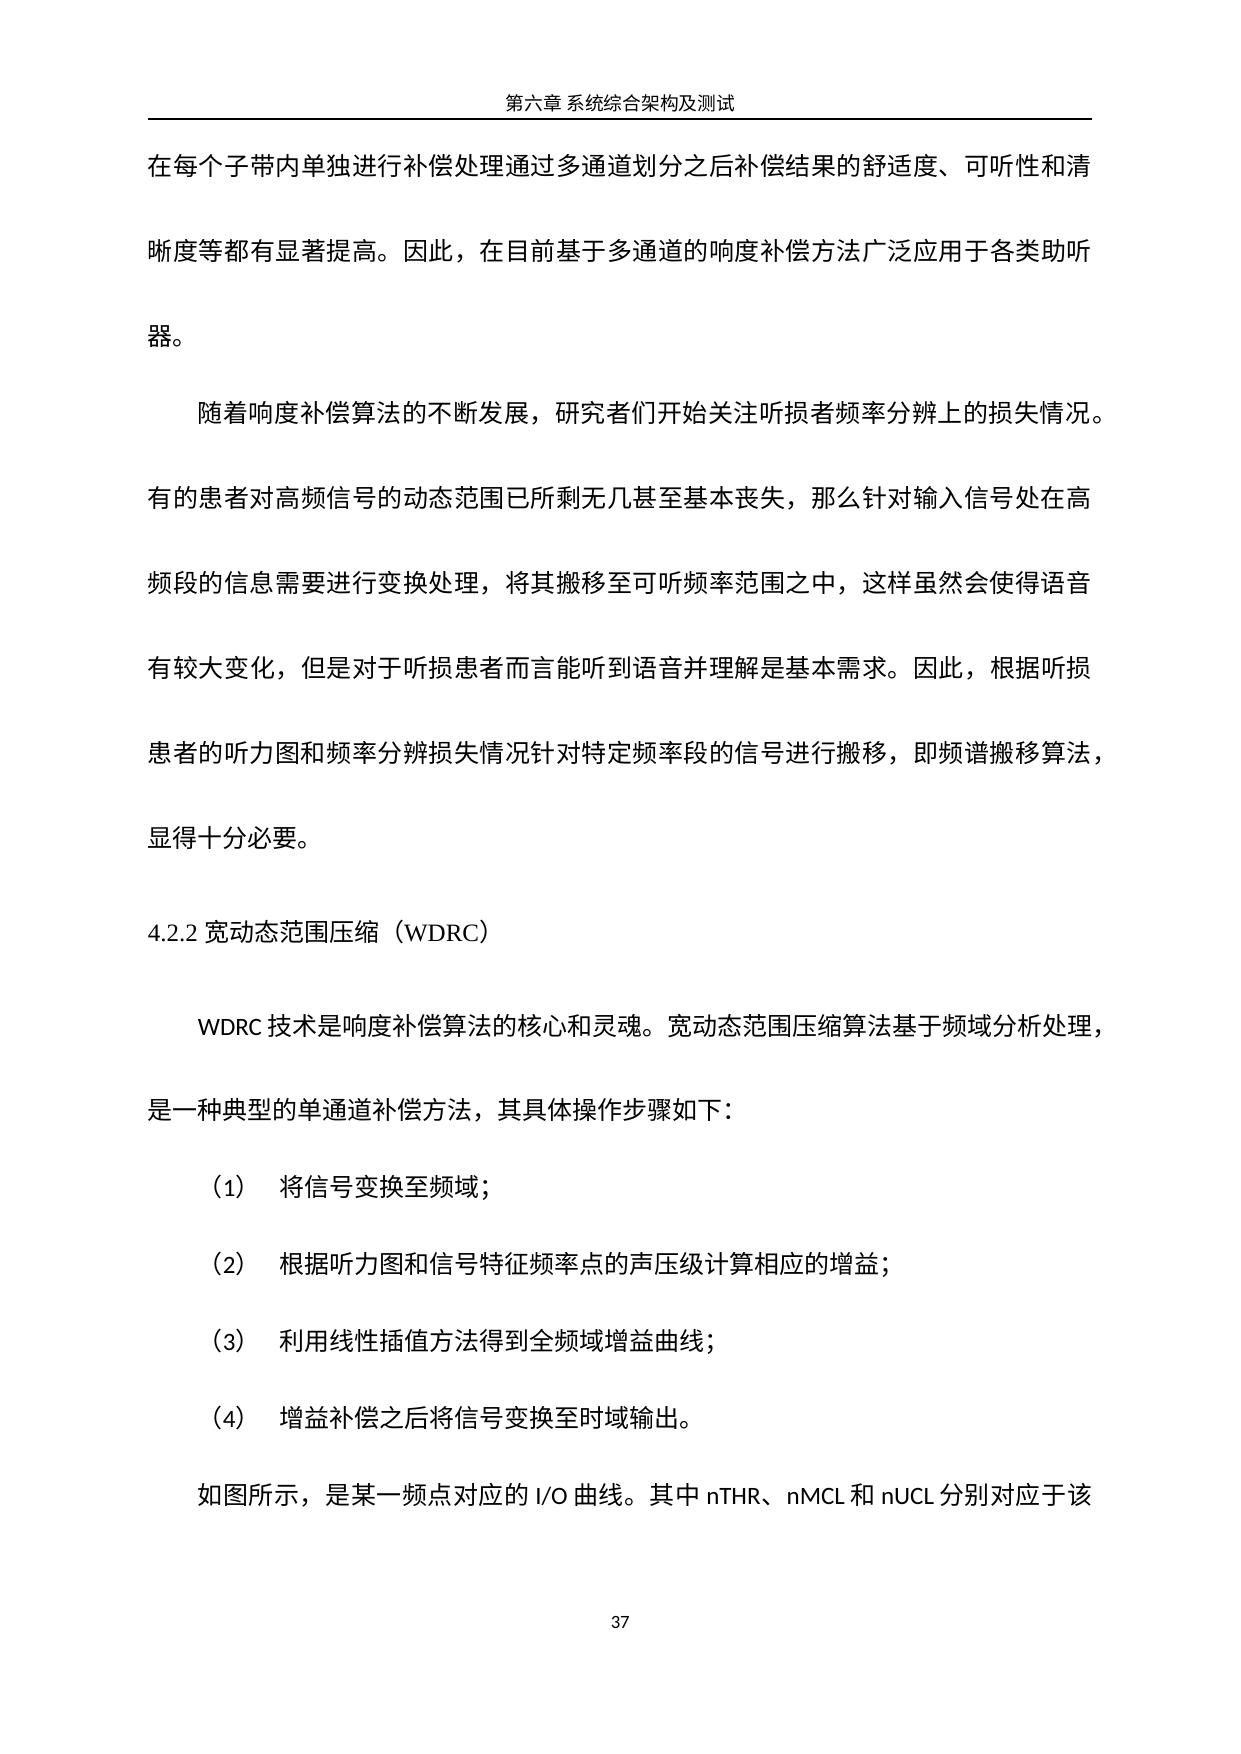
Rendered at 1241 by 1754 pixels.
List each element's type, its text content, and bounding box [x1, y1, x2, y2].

text 随着响度补偿算法的不断发展，研究者们开始关注听损者频率分辨上的损失情况。有的患者对高频信号的动态范围已所剩无几甚至基本丧失，那么针对输入信号处在高频段的信息需要进行变换处理，将其搬移至可听频率范围之中，这样虽然会使得语音有较大变化，但是对于听损患者而言能听到语音并理解是基本需求。因此，根据听损患者的听力图和频率分辨损失情况针对特定频率段的信号进行搬移，即频谱搬移算法，显得十分必要。 [148, 378, 1092, 870]
list 宽动态范围压缩（WDRC） [148, 896, 1092, 964]
list 根据听力图和信号特征频率点的声压级计算相应的增益； [148, 1229, 1092, 1297]
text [148, 131, 1092, 369]
list 将信号变换至频域； [148, 1152, 1092, 1220]
list 增益补偿之后将信号变换至时域输出。 [148, 1383, 1092, 1451]
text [148, 1460, 1092, 1528]
list 利用线性插值方法得到全频域增益曲线； [148, 1306, 1092, 1374]
text WDRC技术是响度补偿算法的核心和灵魂。宽动态范围压缩算法基于频域分析处理，是一种典型的单通道补偿方法，其具体操作步骤如下： [148, 990, 1092, 1143]
